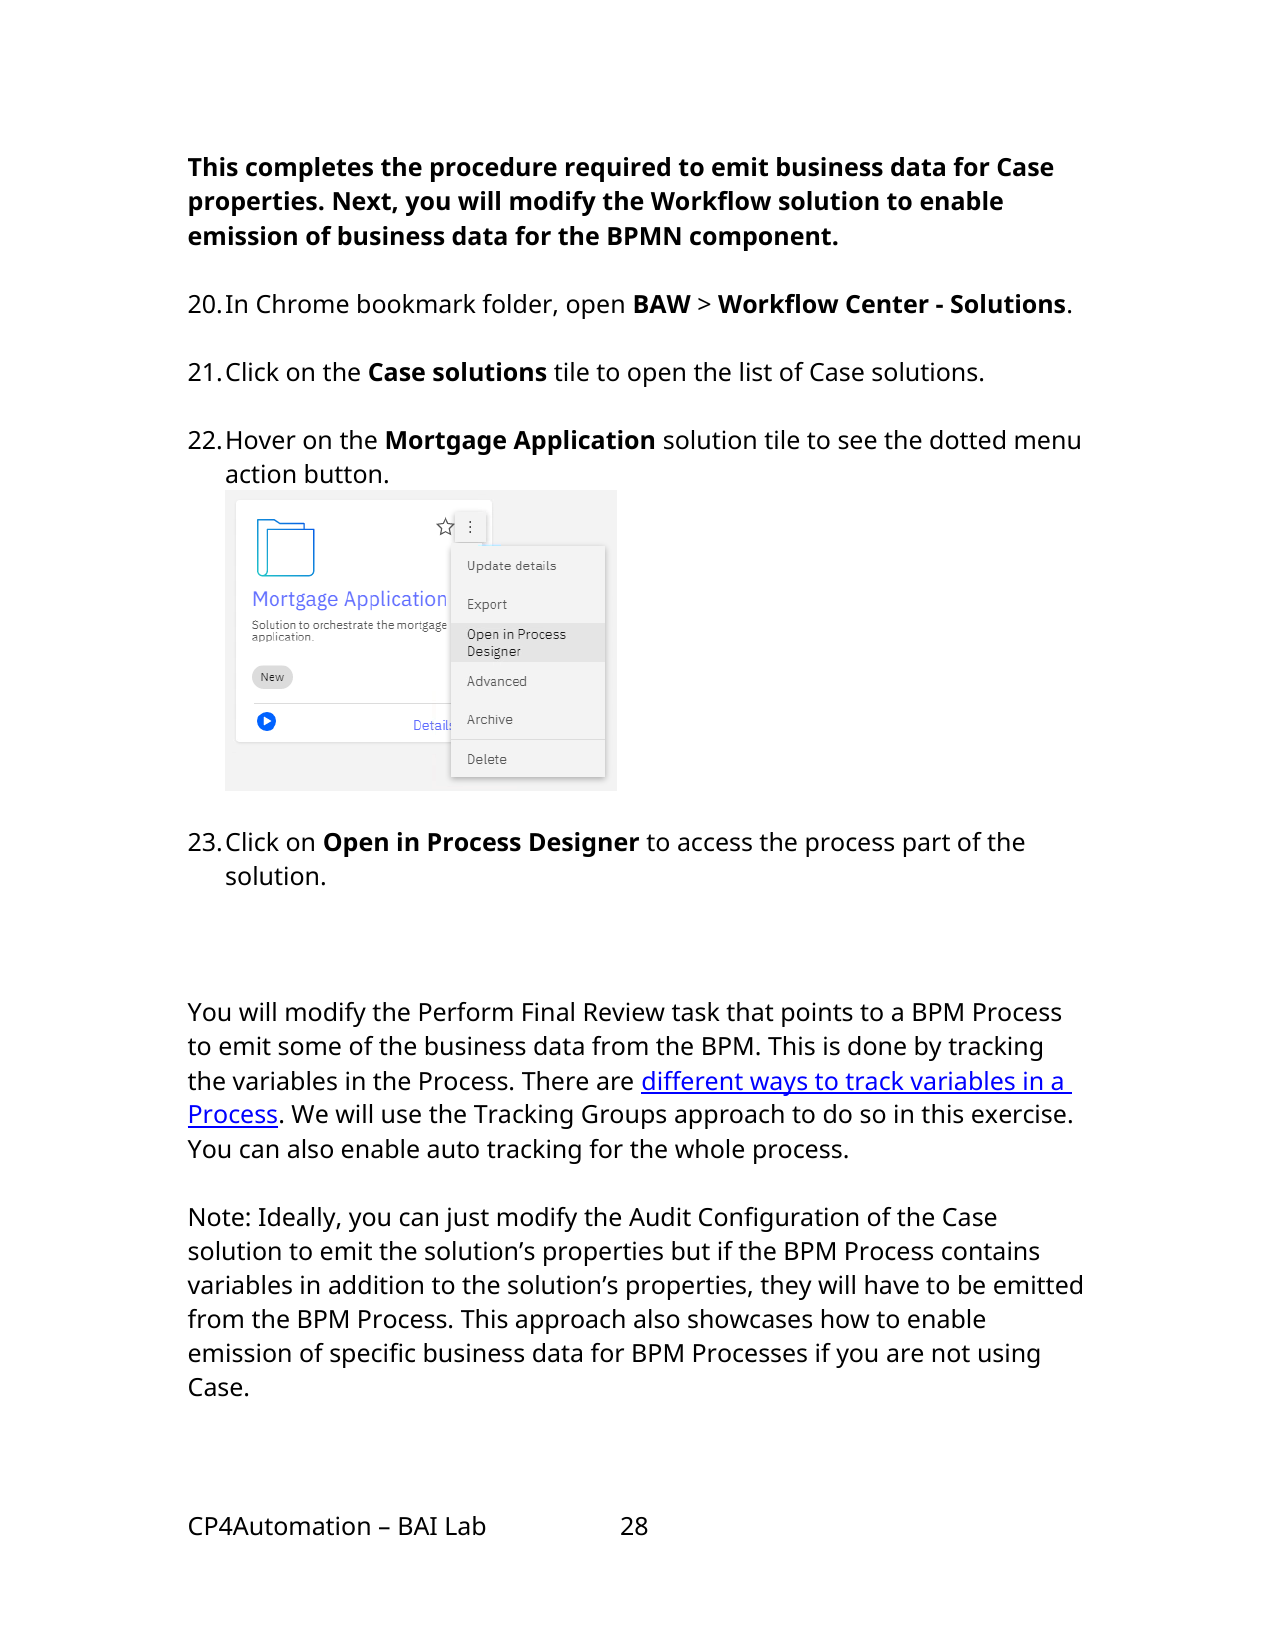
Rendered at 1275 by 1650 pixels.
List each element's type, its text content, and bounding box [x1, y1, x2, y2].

list Hover on the Mortgage Application solution tile to see the dotted menu action button. [187, 422, 1087, 491]
list In Chrome bookmark folder, open BAW > Workflow Center - Solutions. [187, 286, 1087, 320]
list This completes the procedure required to emit business data for Case properties. Next, you will modify the Workflow solution to enable emission of business data for the BPMN component. [187, 150, 1087, 252]
list Click on Open in Process Designer to access the process part of the solution. [187, 825, 1087, 893]
text You will modify the Perform Final Review task that points to a BPM Process to emit some of the business data from the BPM. This is done by tracking the variables in the Process. There are different ways to track variables in a Process. We will use the Tracking Groups approach to do so in this exercise. You can also enable auto tracking for the whole process. Note: Ideally, you can just modify the Audit Configuration of the Case solution to emit the solution’s properties but if the BPM Process contains variables in addition to the solution’s properties, they will have to be emitted from the BPM Process. This approach also showcases how to enable emission of specific business data for BPM Processes if you are not using Case. [187, 995, 1087, 1404]
picture [225, 490, 617, 791]
list Click on the Case solutions tile to open the list of Case solutions. [187, 354, 1087, 388]
